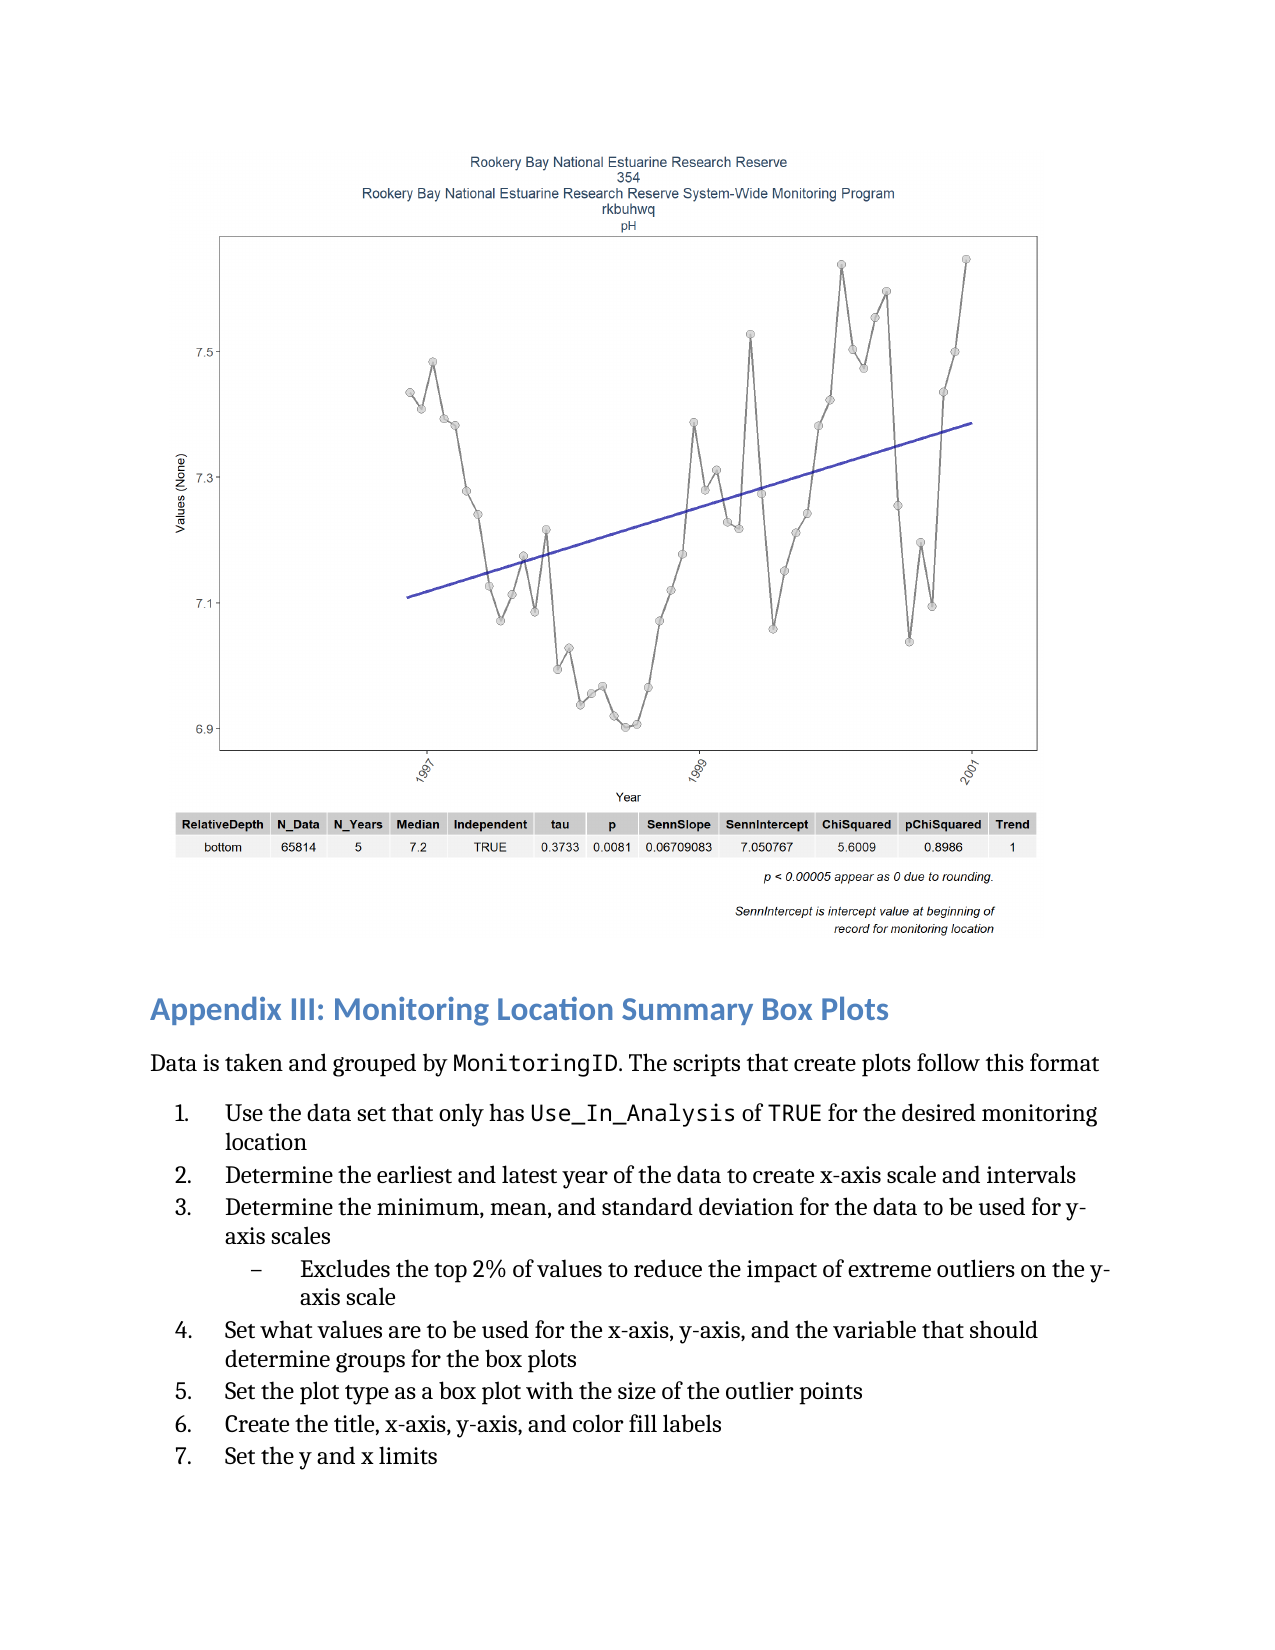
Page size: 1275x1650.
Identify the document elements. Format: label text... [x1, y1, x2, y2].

list Determine the earliest and latest year of the data to create x-axis scale and intervals [175, 1161, 1125, 1189]
text Data is taken and grouped by MonitoringID. The scripts that create plots follow this format [150, 1047, 1125, 1078]
picture [168, 150, 1044, 938]
list Set what values are to be used for the x-axis, y-axis, and the variable that should determine groups for the box plots [175, 1316, 1125, 1373]
list Set the y and x limits [175, 1442, 1125, 1471]
list Determine the minimum, mean, and standard deviation for the data to be used for y-axis scales [175, 1193, 1125, 1251]
list Create the title, x-axis, y-axis, and color fill labels [175, 1409, 1125, 1438]
subtitle Appendix III: Monitoring Location Summary Box Plots [150, 987, 1125, 1028]
list Excludes the top 2% of values to reduce the impact of extreme outliers on the y-axis scale [250, 1254, 1125, 1312]
list Set the plot type as a box plot with the size of the outlier points [175, 1377, 1125, 1406]
list Use the data set that only has Use_In_Analysis of TRUE for the desired monitoring location [175, 1097, 1125, 1157]
